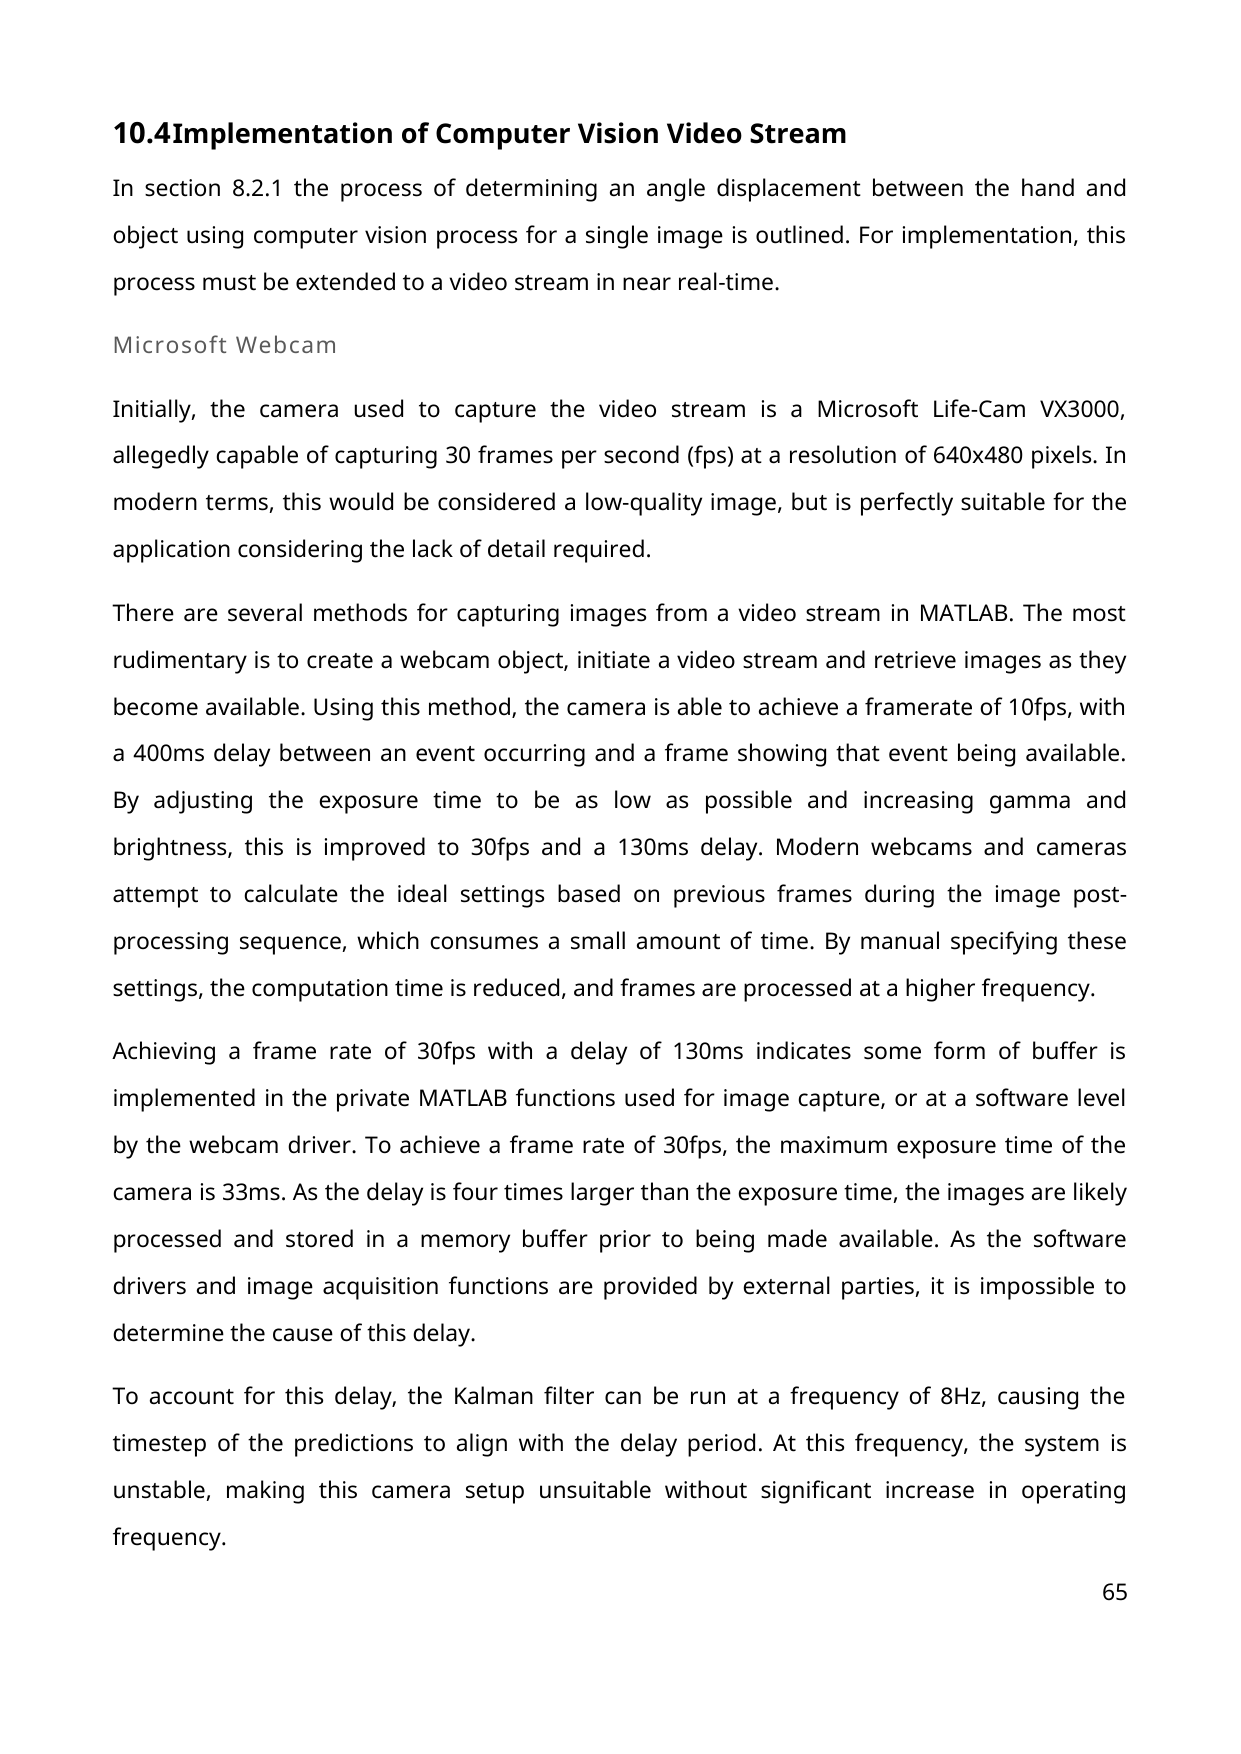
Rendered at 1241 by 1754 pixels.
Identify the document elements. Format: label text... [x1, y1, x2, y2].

text There are several methods for capturing images from a video stream in MATLAB. The most rudimentary is to create a webcam object, initiate a video stream and retrieve images as they become available. Using this method, the camera is able to achieve a framerate of 10fps, with a 400ms delay between an event occurring and a frame showing that event being available. By adjusting the exposure time to be as low as possible and increasing gamma and brightness, this is improved to 30fps and a 130ms delay. Modern webcams and cameras attempt to calculate the ideal settings based on previous frames during the image post-processing sequence, which consumes a small amount of time. By manual specifying these settings, the computation time is reduced, and frames are processed at a higher frequency. [112, 597, 1128, 1003]
text Achieving a frame rate of 30fps with a delay of 130ms indicates some form of buffer is implemented in the private MATLAB functions used for image capture, or at a software level by the webcam driver. To achieve a frame rate of 30fps, the maximum exposure time of the camera is 33ms. As the delay is four times larger than the exposure time, the images are likely processed and stored in a memory buffer prior to being made available. As the software drivers and image acquisition functions are provided by external parties, it is impossible to determine the cause of this delay. [112, 1035, 1128, 1348]
subtitle Implementation of Computer Vision Video Stream [112, 112, 1128, 152]
text Initially, the camera used to capture the video stream is a Microsoft Life-Cam VX3000, allegedly capable of capturing 30 frames per second (fps) at a resolution of 640x480 pixels. In modern terms, this would be considered a low-quality image, but is perfectly suitable for the application considering the lack of detail required. [112, 392, 1128, 564]
text In section 8.2.1 the process of determining an angle displacement between the hand and object using computer vision process for a single image is outlined. For implementation, this process must be extended to a video stream in near real-time. [112, 172, 1128, 297]
text To account for this delay, the Kalman filter can be run at a frequency of 8Hz, causing the timestep of the predictions to align with the delay period. At this frequency, the system is unstable, making this camera setup unsuitable without significant increase in operating frequency. [112, 1380, 1128, 1552]
subtitle Microsoft Webcam [112, 329, 1128, 360]
